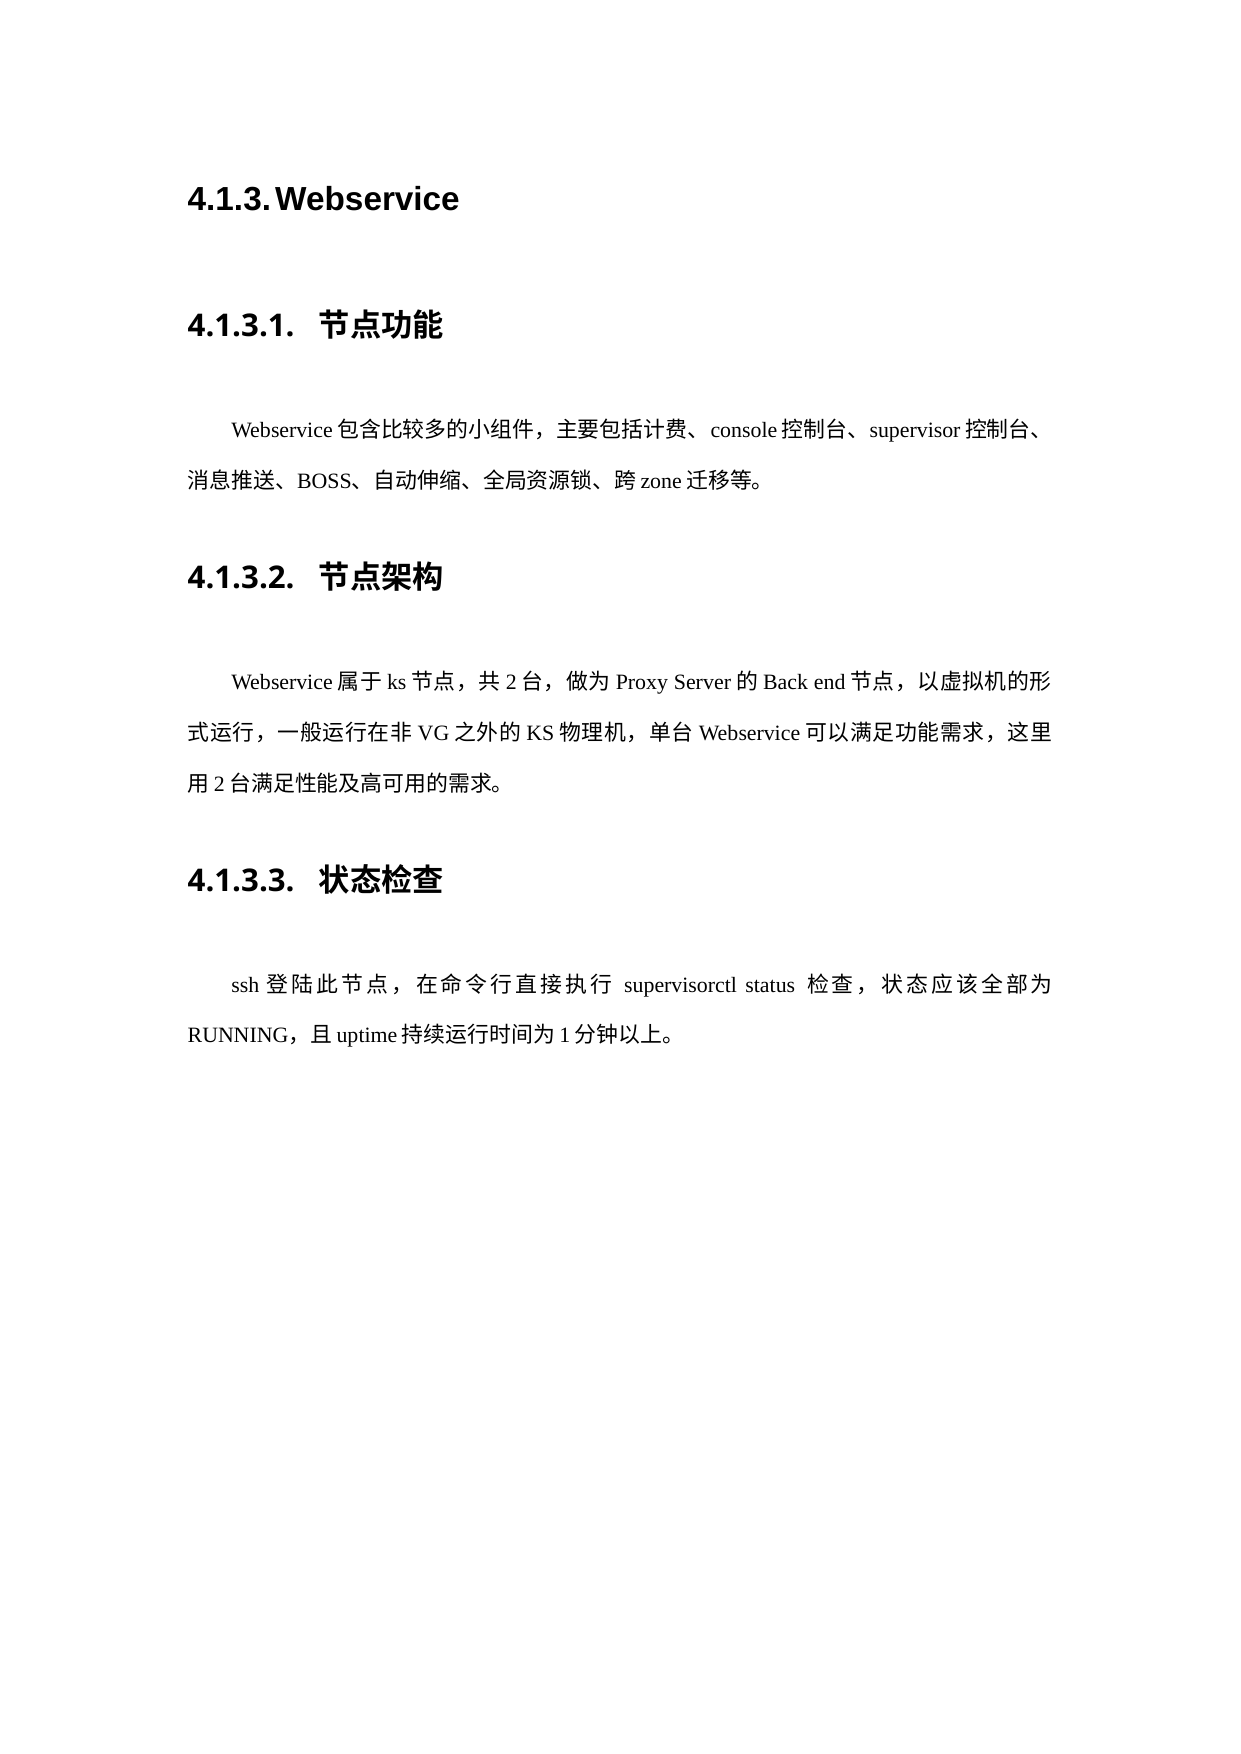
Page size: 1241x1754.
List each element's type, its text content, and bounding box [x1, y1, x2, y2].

subtitle 状态检查 [187, 843, 1053, 911]
text Webservice包含比较多的小组件，主要包括计费、console控制台、supervisor控制台、消息推送、BOSS、自动伸缩、全局资源锁、跨zone迁移等。 [187, 412, 1053, 496]
subtitle Webservice [187, 164, 1053, 232]
text Webservice属于ks节点，共2台，做为Proxy Server的Back end节点，以虚拟机的形式运行，一般运行在非VG之外的KS物理机，单台Webservice可以满足功能需求，这里用2台满足性能及高可用的需求。 [187, 663, 1053, 799]
text ssh登陆此节点，在命令行直接执行 supervisorctl status 检查，状态应该全部为RUNNING，且uptime持续运行时间为1分钟以上。 [187, 966, 1053, 1051]
subtitle 节点功能 [187, 288, 1053, 356]
subtitle 节点架构 [187, 541, 1053, 608]
